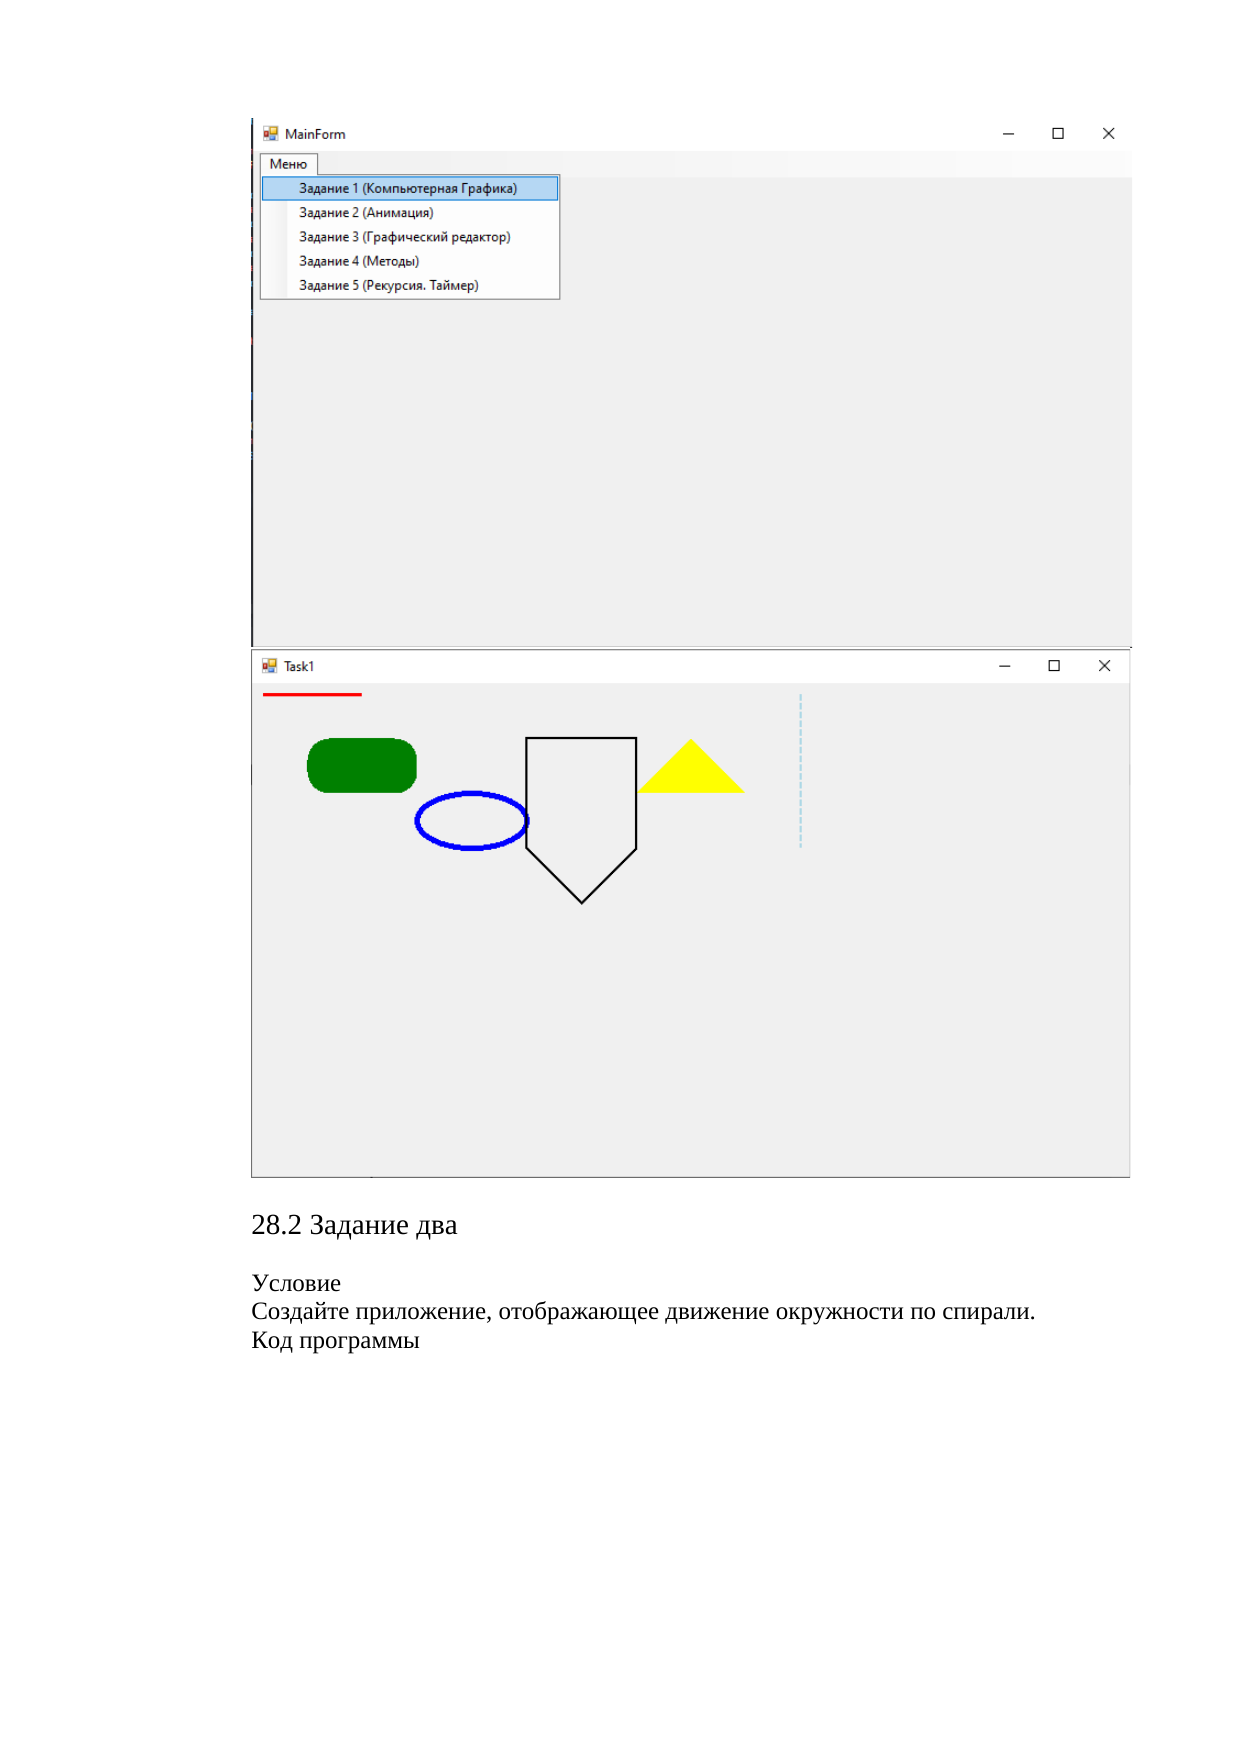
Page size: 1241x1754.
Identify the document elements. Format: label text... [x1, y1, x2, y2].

text Создайте приложение, отображающее движение окружности по спирали. [177, 1296, 1152, 1325]
text Условие [177, 1268, 1152, 1296]
text Код программы [177, 1325, 1152, 1354]
subtitle Задание два [177, 1207, 1152, 1241]
picture [251, 118, 1133, 1178]
